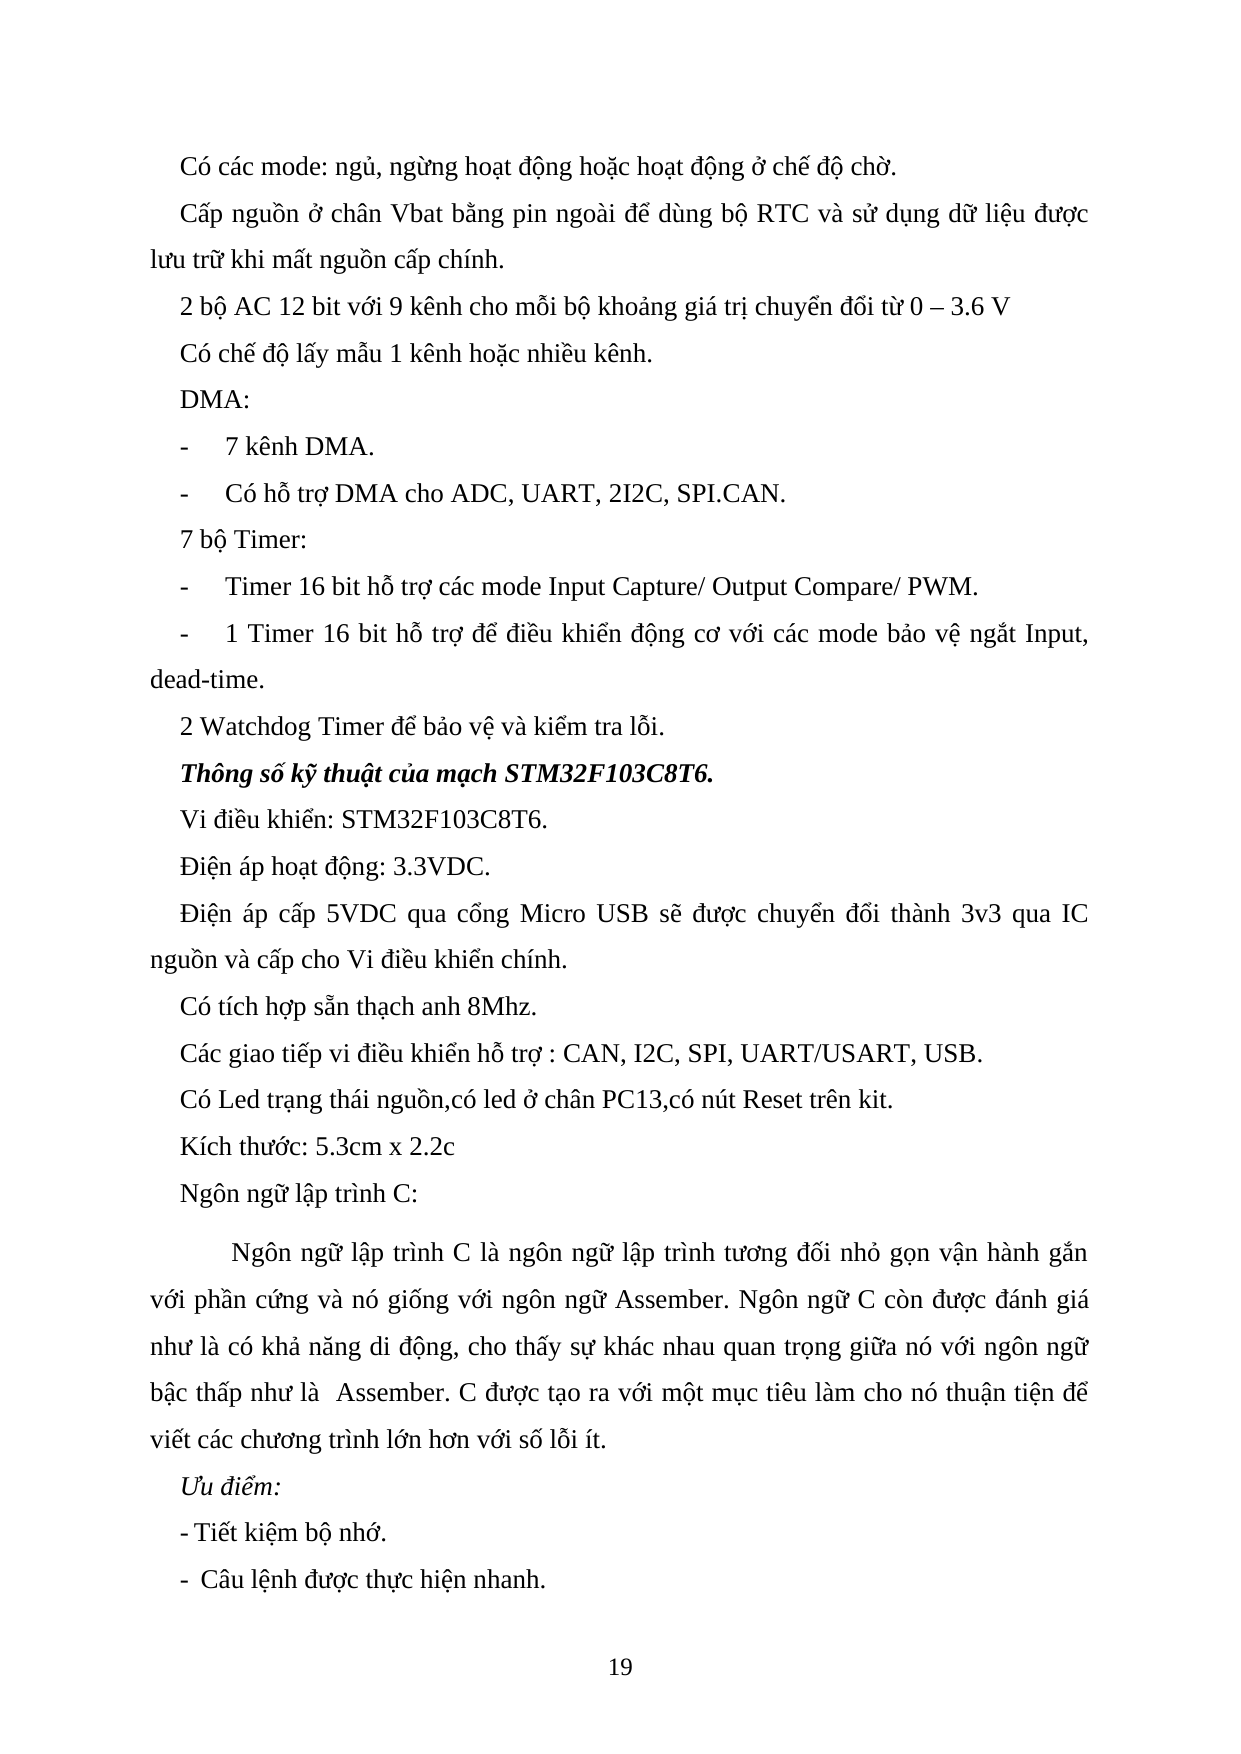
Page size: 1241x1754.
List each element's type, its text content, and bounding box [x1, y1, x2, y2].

text Thông số kỹ thuật của mạch STM32F103C8T6. [150, 757, 1090, 788]
text Ngôn ngữ lập trình C: [150, 1177, 1090, 1208]
list 7 kênh DMA. [150, 430, 1090, 461]
text Các giao tiếp vi điều khiển hỗ trợ : CAN, I2C, SPI, UART/USART, USB. [150, 1037, 1090, 1068]
text 2 bộ AC 12 bit với 9 kênh cho mỗi bộ khoảng giá trị chuyển đổi từ 0 – 3.6 V [150, 290, 1090, 321]
list 1 Timer 16 bit hỗ trợ để điều khiển động cơ với các mode bảo vệ ngắt Input, dead-time. [150, 617, 1090, 694]
text Có các mode: ngủ, ngừng hoạt động hoặc hoạt động ở chế độ chờ. [150, 150, 1090, 181]
text Điện áp cấp 5VDC qua cổng Micro USB sẽ được chuyển đổi thành 3v3 qua IC nguồn và cấp cho Vi điều khiển chính. [150, 897, 1090, 974]
text 2 Watchdog Timer để bảo vệ và kiểm tra lỗi. [150, 710, 1090, 741]
list Câu lệnh được thực hiện nhanh. [150, 1563, 1090, 1594]
text Vi điều khiển: STM32F103C8T6. [150, 803, 1090, 834]
list Tiết kiệm bộ nhớ. [150, 1516, 1090, 1547]
list Timer 16 bit hỗ trợ các mode Input Capture/ Output Compare/ PWM. [150, 570, 1090, 601]
text Điện áp hoạt động: 3.3VDC. [150, 850, 1090, 881]
text Có Led trạng thái nguồn,có led ở chân PC13,có nút Reset trên kit. [150, 1083, 1090, 1114]
list Ngôn ngữ lập trình C là ngôn ngữ lập trình tương đối nhỏ gọn vận hành gắn với phần cứng và nó giống với ngôn ngữ Assember. Ngôn ngữ C còn được đánh giá như là có khả năng di động, cho thấy sự khác nhau quan trọng giữa nó với ngôn ngữ bậc thấp như là Assember. C được tạo ra với một mục tiêu làm cho nó thuận tiện để viết các chương trình lớn hơn với số lỗi ít. [150, 1236, 1090, 1454]
text Có chế độ lấy mẫu 1 kênh hoặc nhiều kênh. [150, 337, 1090, 368]
text DMA: [150, 383, 1090, 414]
text Có tích hợp sẵn thạch anh 8Mhz. [150, 990, 1090, 1021]
text Cấp nguồn ở chân Vbat bằng pin ngoài để dùng bộ RTC và sử dụng dữ liệu được lưu trữ khi mất nguồn cấp chính. [150, 197, 1090, 274]
text 7 bộ Timer: [150, 523, 1090, 554]
text Kích thước: 5.3cm x 2.2c [150, 1130, 1090, 1161]
list Có hỗ trợ DMA cho ADC, UART, 2I2C, SPI.CAN. [150, 477, 1090, 508]
text Ưu điểm: [150, 1469, 1090, 1501]
